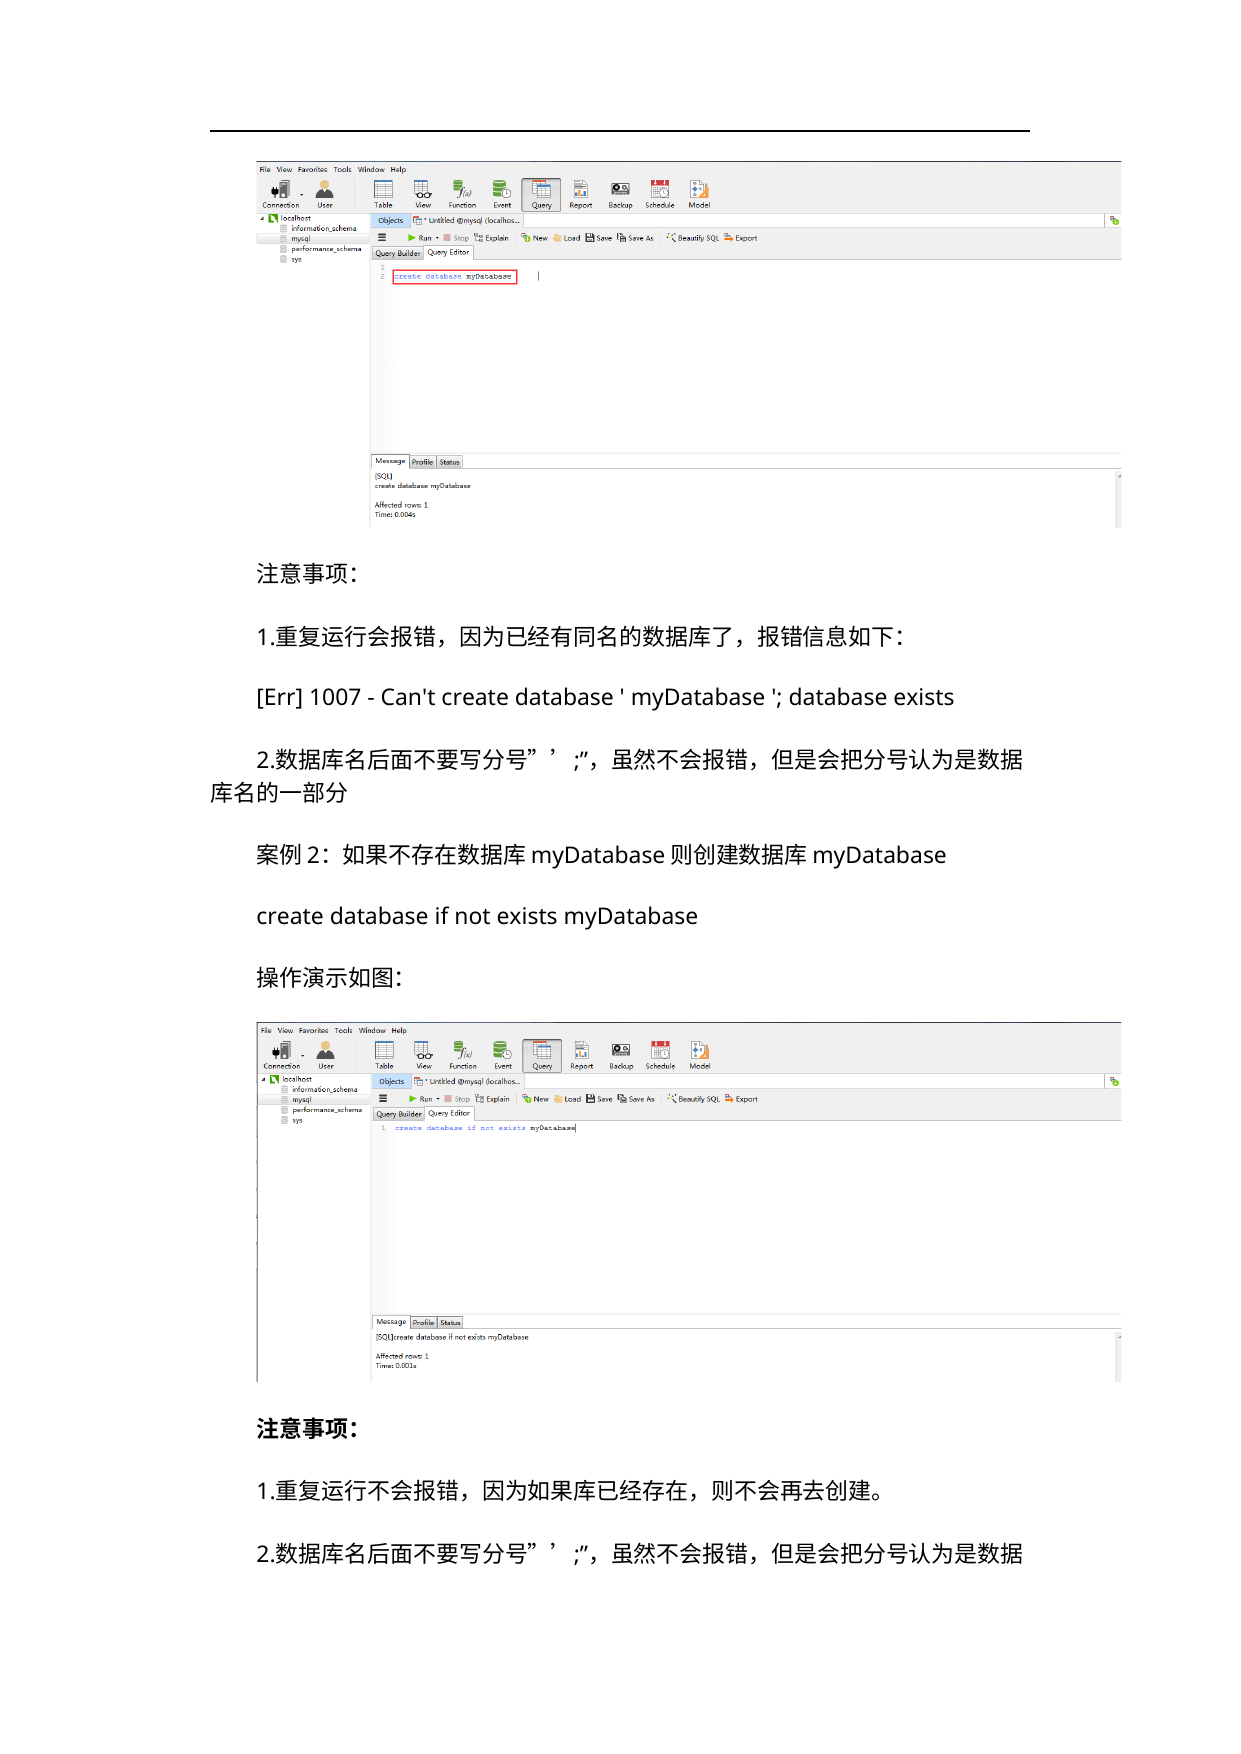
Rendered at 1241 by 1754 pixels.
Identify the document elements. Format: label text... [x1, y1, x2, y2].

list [210, 1536, 1030, 1569]
list 注意事项： [210, 556, 1030, 589]
picture [256, 161, 1122, 528]
list 2.数据库名后面不要写分号”’;”，虽然不会报错，但是会把分号认为是数据库名的一部分 [210, 742, 1030, 808]
list 操作演示如图： [210, 960, 1030, 993]
list create database if not exists myDatabase [210, 900, 1030, 931]
list 1.重复运行不会报错，因为如果库已经存在，则不会再去创建。 [210, 1473, 1030, 1506]
list 案例2：如果不存在数据库myDatabase则创建数据库myDatabase [210, 837, 1030, 871]
list 1.重复运行会报错，因为已经有同名的数据库了，报错信息如下： [210, 619, 1030, 652]
list [Err] 1007 - Can't create database ' myDatabase '; database exists [210, 681, 1030, 712]
picture [256, 1022, 1122, 1382]
list 注意事项： [210, 1411, 1030, 1444]
